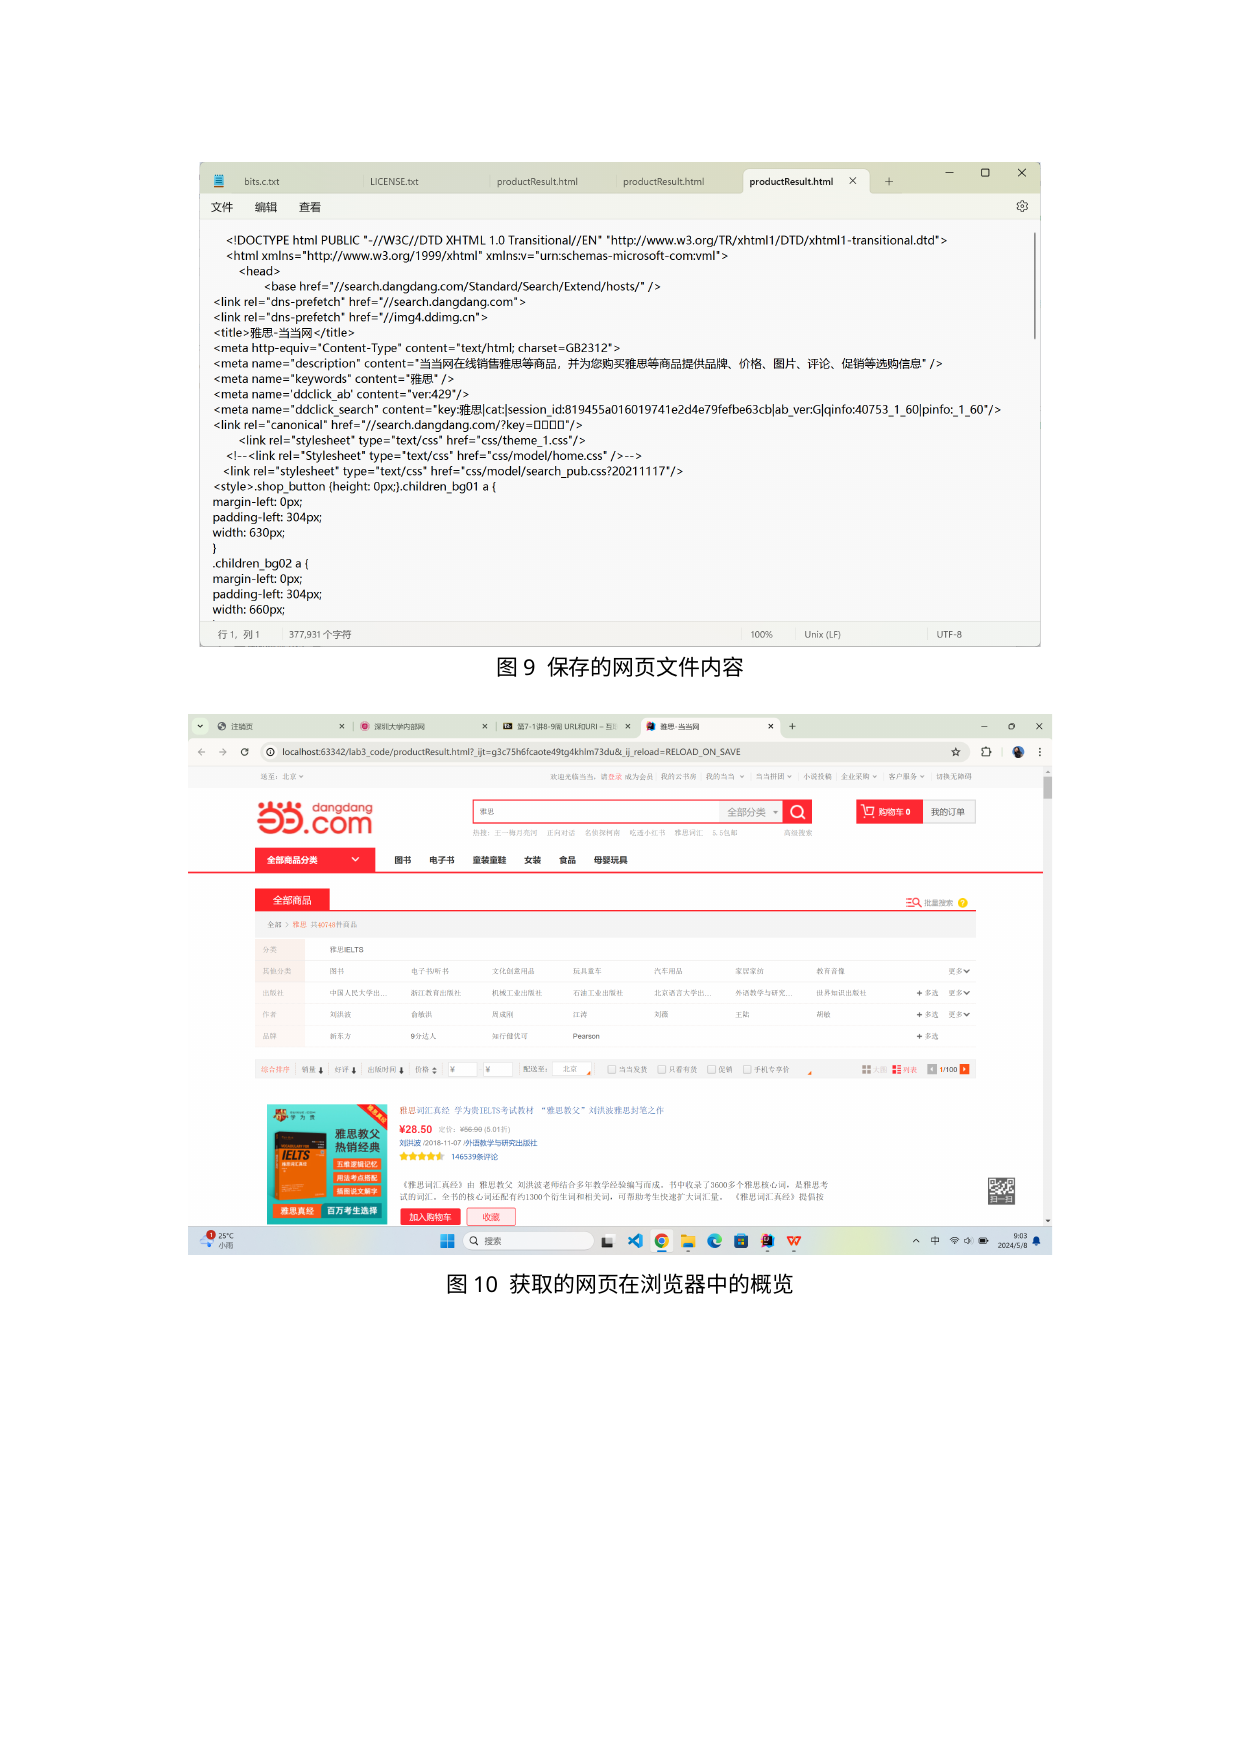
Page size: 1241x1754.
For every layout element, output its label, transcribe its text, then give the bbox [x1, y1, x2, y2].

picture [199, 162, 1041, 647]
list 图10 获取的网页在浏览器中的概览 [187, 1267, 1053, 1299]
list 图9 保存的网页文件内容 [187, 649, 1053, 682]
picture [188, 714, 1053, 1255]
